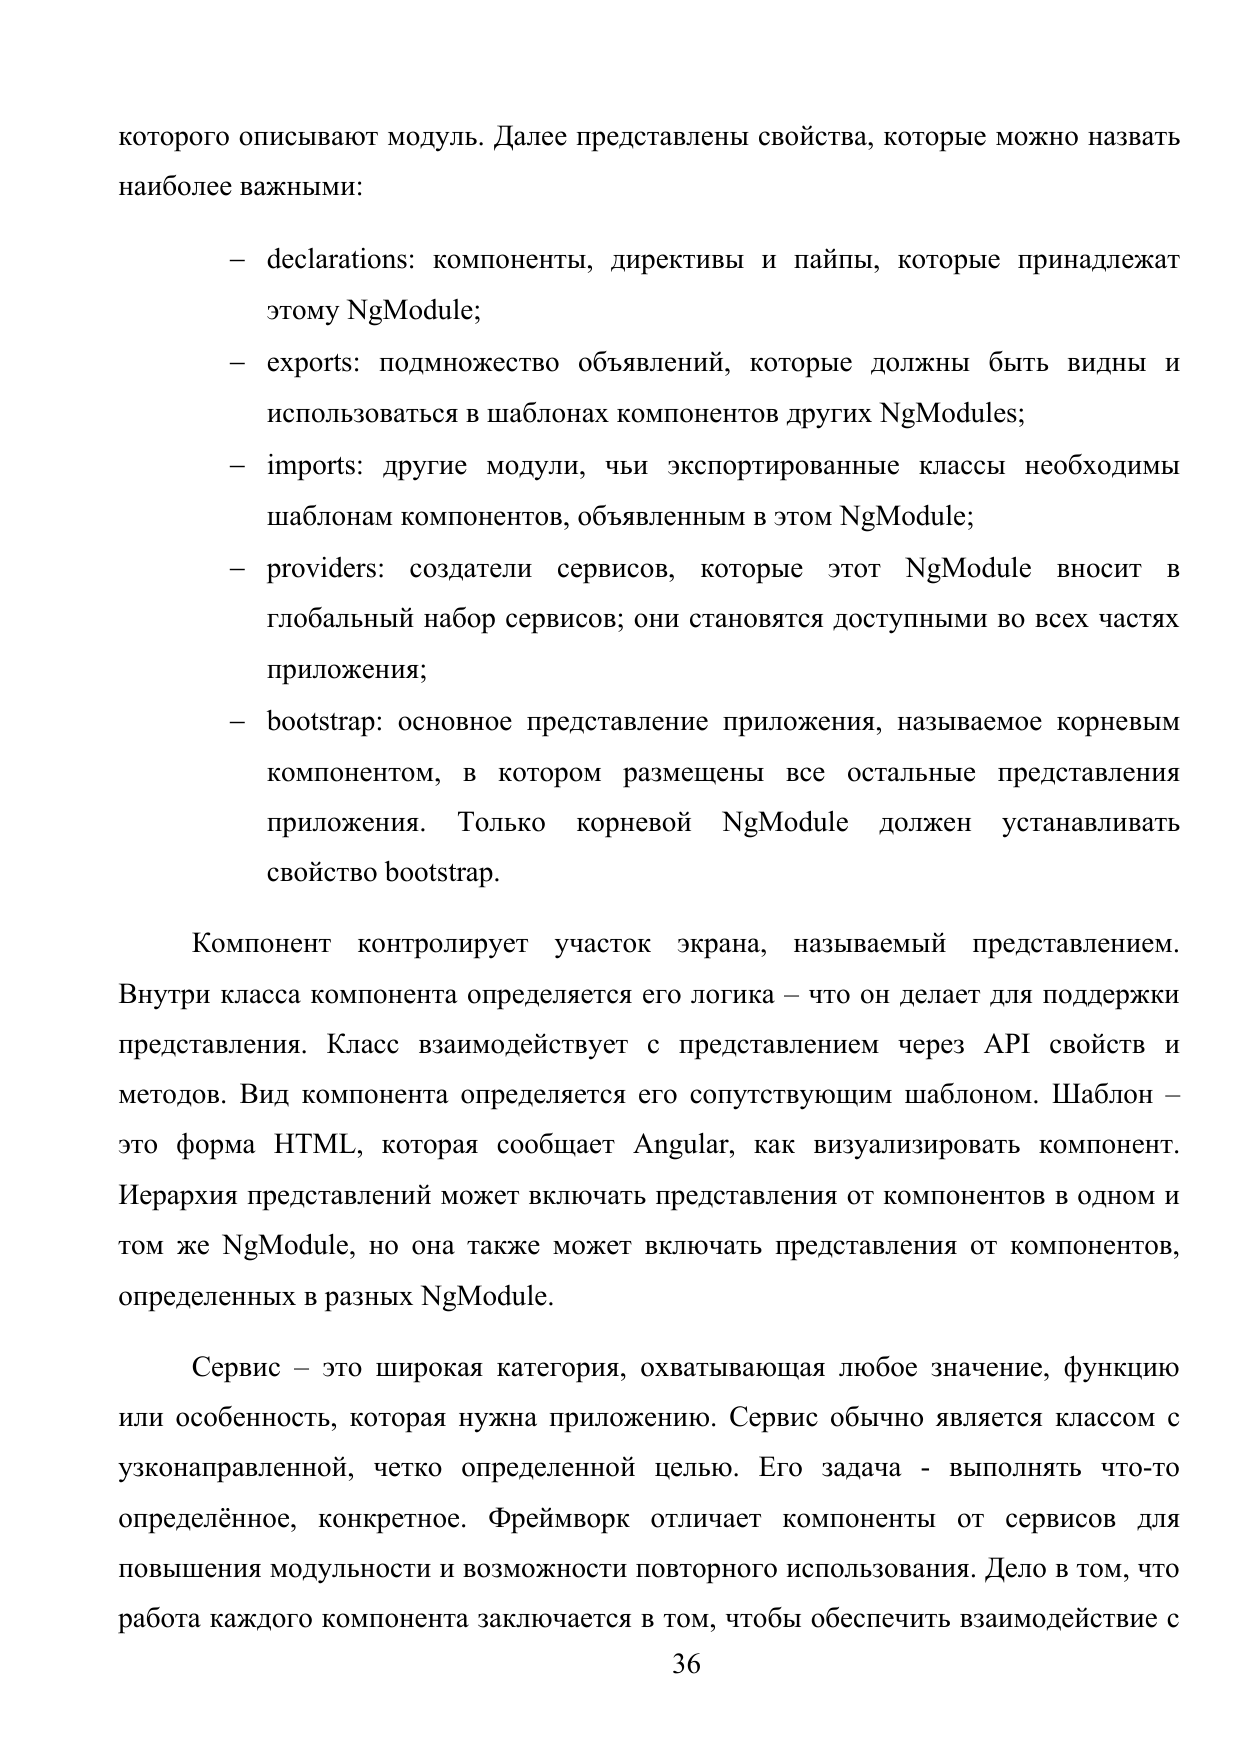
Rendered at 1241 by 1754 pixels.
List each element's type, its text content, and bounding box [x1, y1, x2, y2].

list imports: другие модули, чьи экспортированные классы необходимы шаблонам компонентов, объявленным в этом NgModule; [229, 445, 1181, 531]
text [118, 118, 1181, 202]
list bootstrap: основное представление приложения, называемое корневым компонентом, в котором размещены все остальные представления приложения. Только корневой NgModule должен устанавливать свойство bootstrap. [229, 701, 1181, 888]
list exports: подмножество объявлений, которые должны быть видны и использоваться в шаблонах компонентов других NgModules; [229, 342, 1181, 428]
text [118, 1349, 1181, 1634]
list providers: создатели сервисов, которые этот NgModule вносит в глобальный набор сервисов; они становятся доступными во всех частях приложения; [229, 548, 1181, 684]
list declarations: компоненты, директивы и пайпы, которые принадлежат этому NgModule; [229, 239, 1181, 326]
text Компонент контролирует участок экрана, называемый представлением. Внутри класса компонента определяется его логика – что он делает для поддержки представления. Класс взаимодействует с представлением через API свойств и методов. Вид компонента определяется его сопутствующим шаблоном. Шаблон – это форма HTML, которая сообщает Angular, как визуализировать компонент. Иерархия представлений может включать представления от компонентов в одном и том же NgModule, но она также может включать представления от компонентов, определенных в разных NgModule. [118, 925, 1181, 1311]
